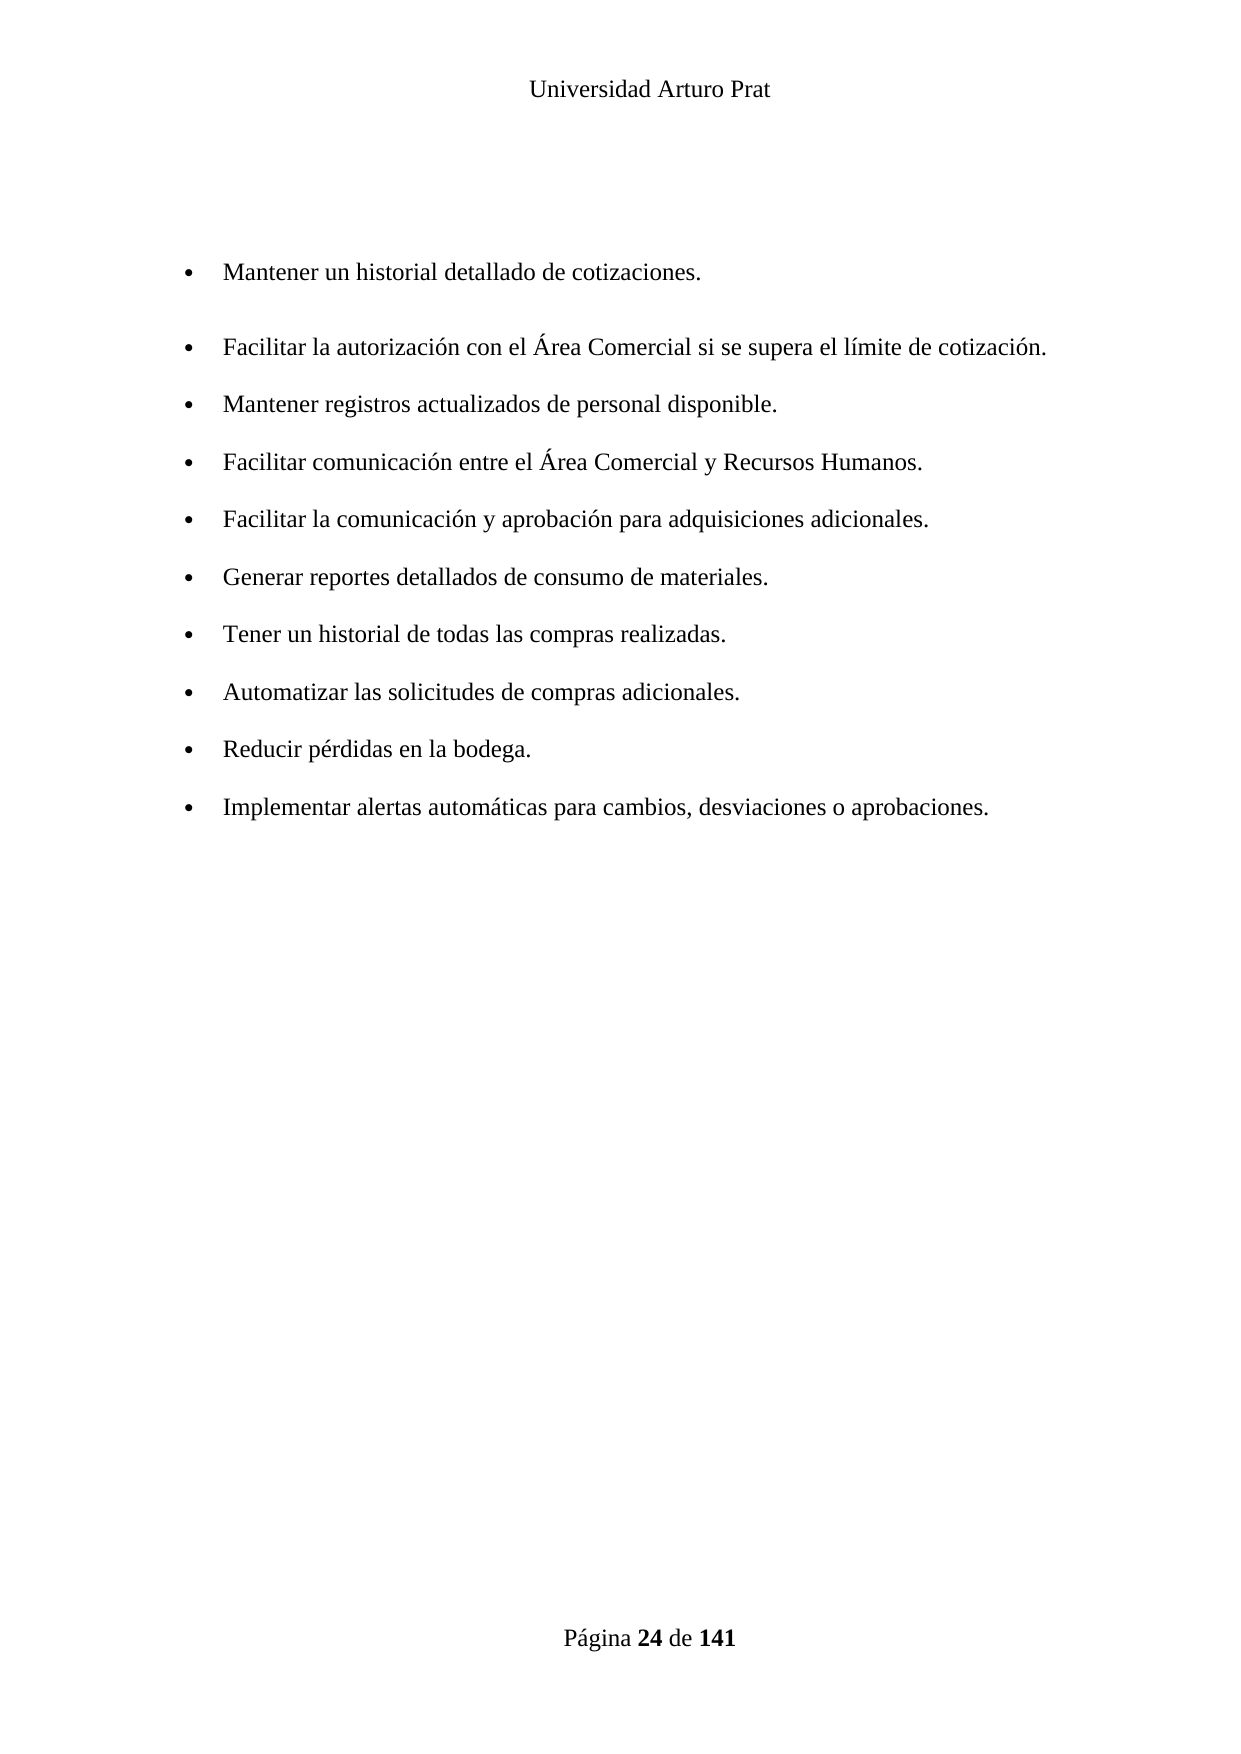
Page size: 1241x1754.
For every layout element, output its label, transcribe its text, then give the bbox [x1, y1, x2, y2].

list Mantener registros actualizados de personal disponible. [185, 389, 1122, 418]
list Automatizar las solicitudes de compras adicionales. [185, 677, 1122, 705]
list Facilitar comunicación entre el Área Comercial y Recursos Humanos. [185, 447, 1122, 475]
list Tener un historial de todas las compras realizadas. [185, 619, 1122, 648]
list Implementar alertas automáticas para cambios, desviaciones o aprobaciones. [185, 792, 1122, 820]
list Reducir pérdidas en la bodega. [185, 734, 1122, 763]
list Generar reportes detallados de consumo de materiales. [185, 562, 1122, 590]
list Mantener un historial detallado de cotizaciones. [185, 257, 1122, 286]
list Facilitar la autorización con el Área Comercial si se supera el límite de cotización. [185, 332, 1122, 360]
list Facilitar la comunicación y aprobación para adquisiciones adicionales. [185, 504, 1122, 533]
